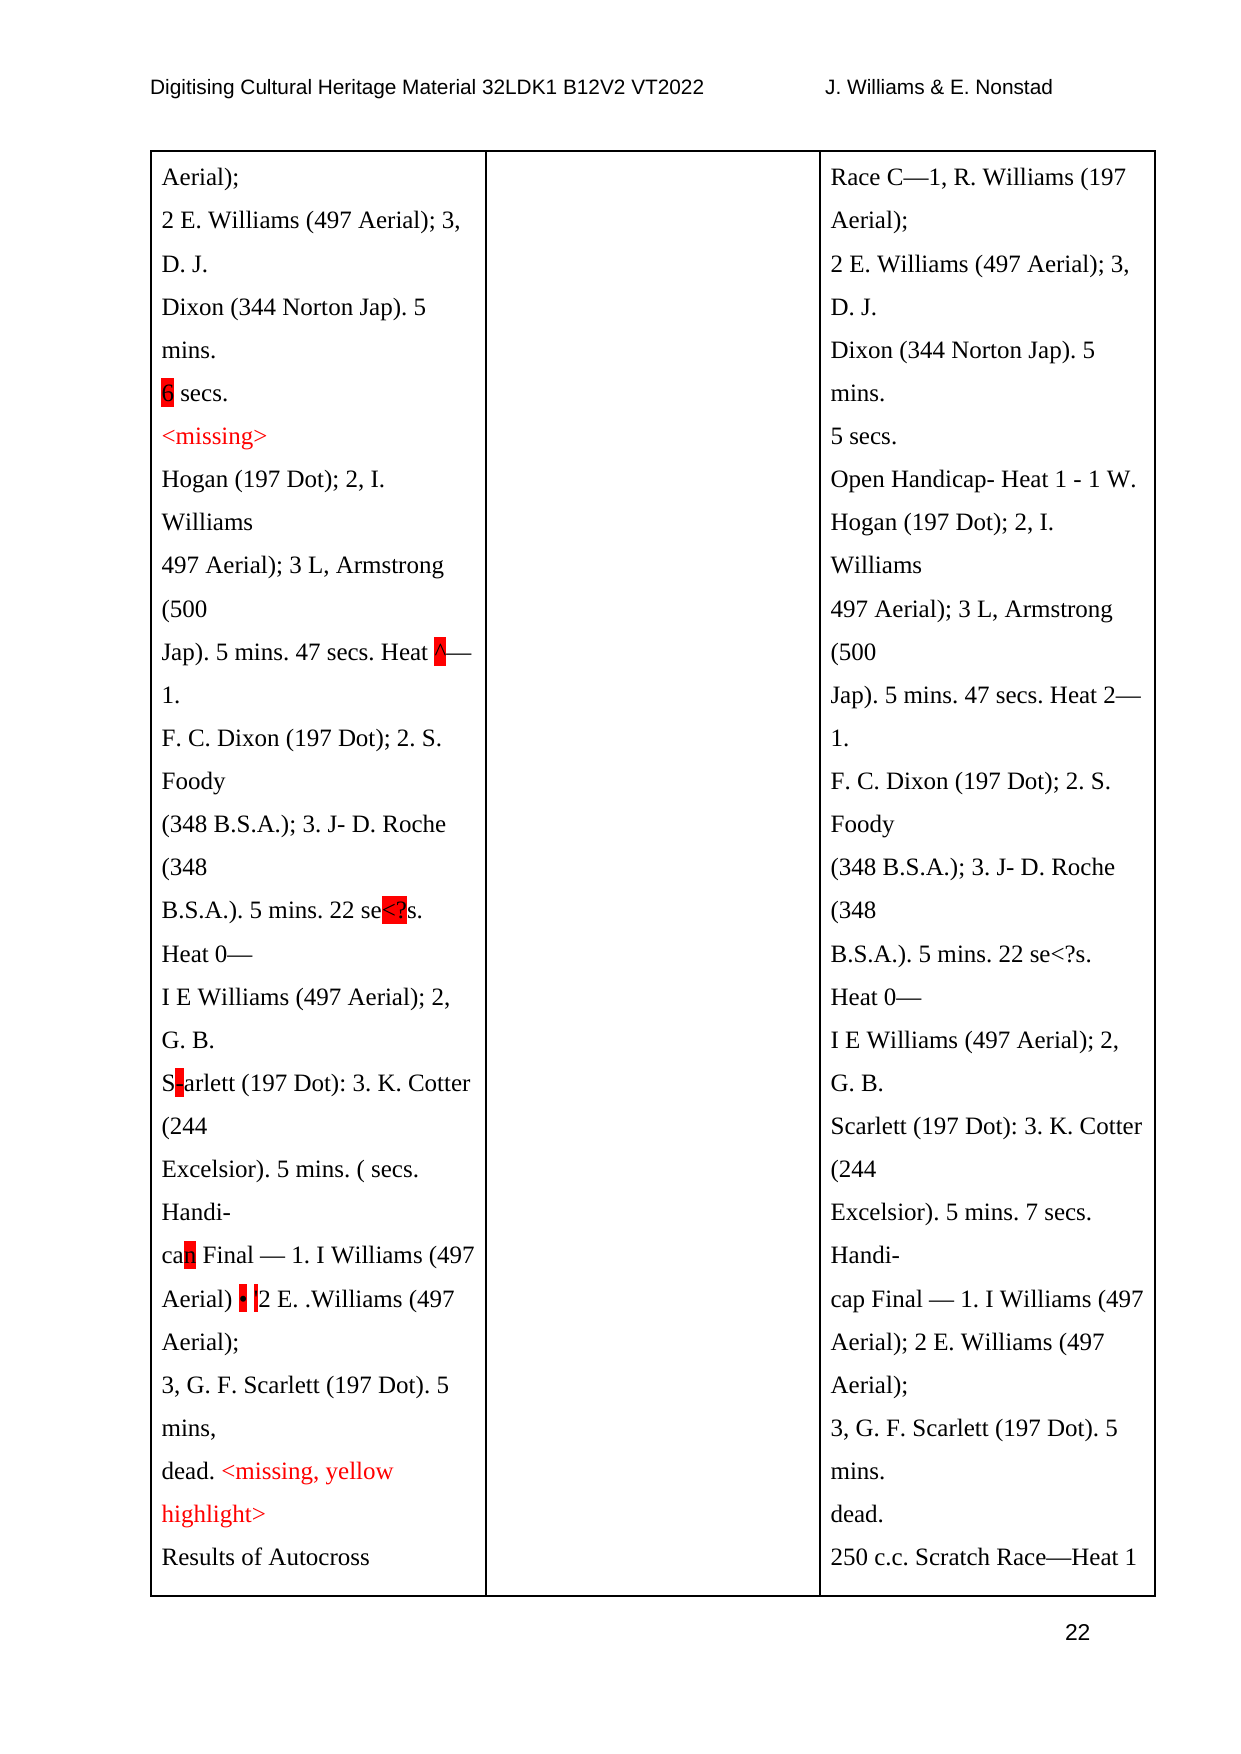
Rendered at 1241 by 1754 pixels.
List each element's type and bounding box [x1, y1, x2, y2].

table_cell [821, 152, 1154, 1595]
table_cell [487, 152, 819, 1595]
table_cell [152, 152, 485, 1595]
